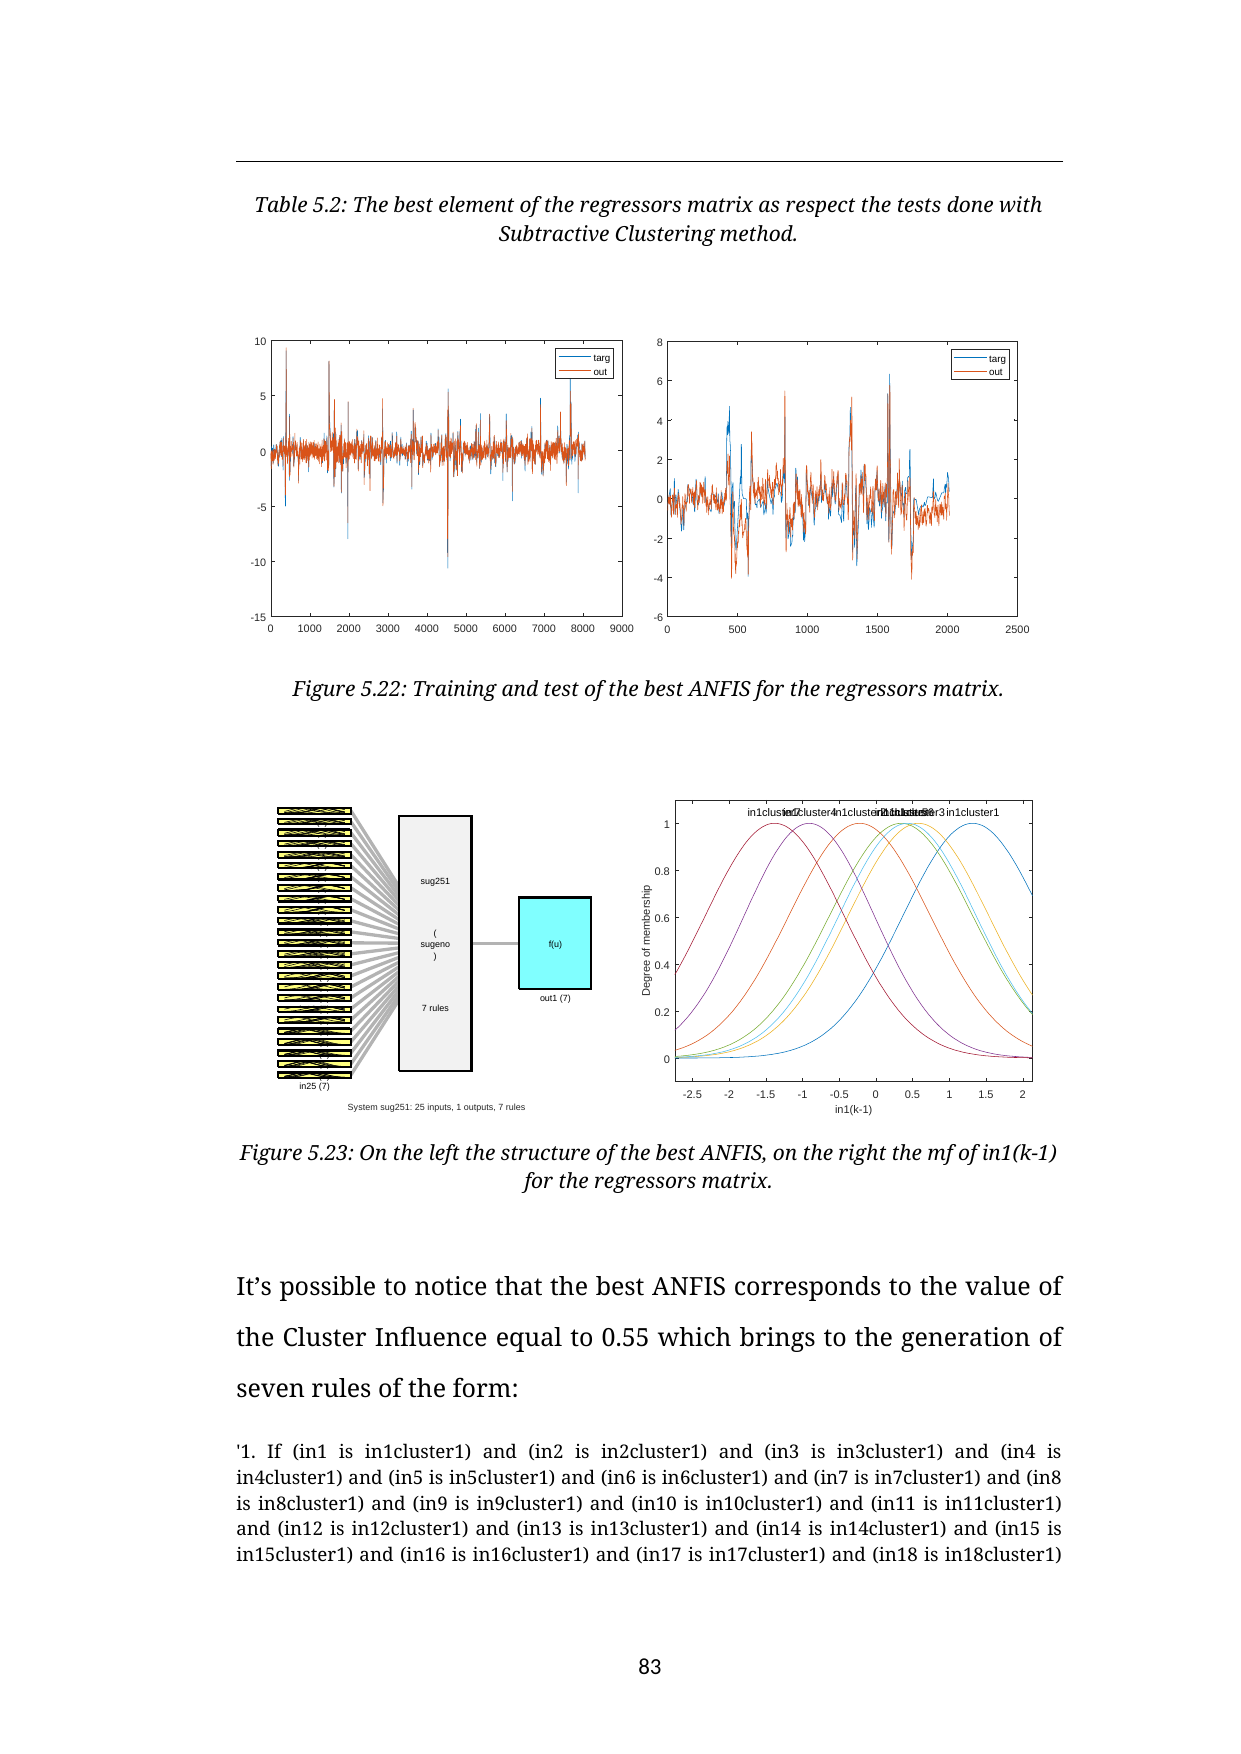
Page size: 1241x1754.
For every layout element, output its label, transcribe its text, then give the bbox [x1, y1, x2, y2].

text Table 5.2: The best element of the regressors matrix as respect the tests done with Subtractive Clustering method. [236, 190, 1063, 247]
text It’s possible to notice that the best ANFIS corresponds to the value of the Cluster Influence equal to 0.55 which brings to the generation of seven rules of the form: [236, 1269, 1063, 1405]
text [236, 1439, 1063, 1566]
